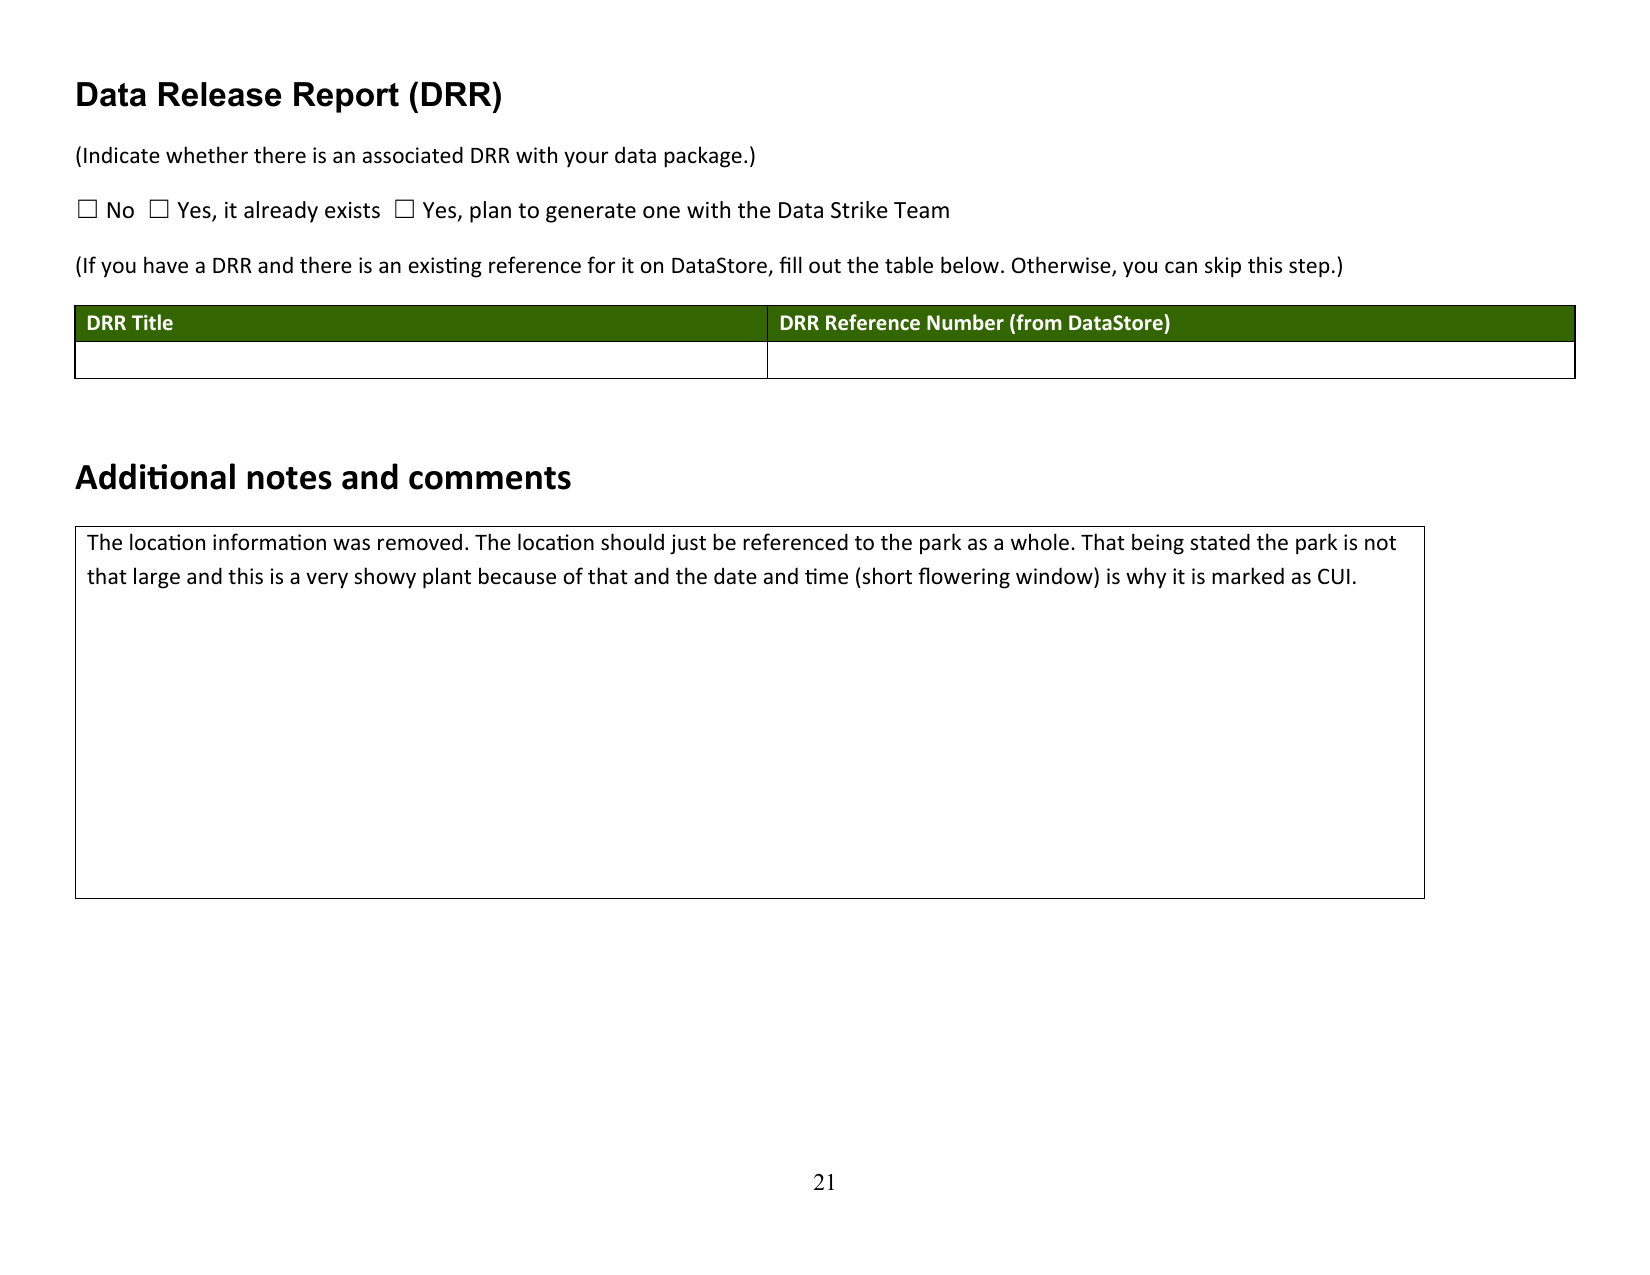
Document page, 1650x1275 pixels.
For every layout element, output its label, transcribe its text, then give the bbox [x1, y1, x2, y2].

text No Yes, it already exists Yes, plan to generate one with the Data Strike Team [75, 194, 1575, 225]
table_header DRR Title [76, 306, 767, 341]
table_header The location information was removed. The location should just be referenced to the park as a whole. That being stated the park is not that large and this is a very showy plant because of that and the date and time (short flowering window) is why it is marked as CUI. [76, 527, 1424, 898]
subtitle Additional notes and comments [75, 453, 1575, 499]
text (If you have a DRR and there is an existing reference for it on DataStore, fill out the table below. Otherwise, you can skip this step.) [75, 250, 1575, 279]
table_header DRR Reference Number (from DataStore) [768, 306, 1574, 341]
text (Indicate whether there is an associated DRR with your data package.) [75, 140, 1575, 169]
subtitle Data Release Report (DRR) [75, 75, 1575, 113]
table_cell [768, 342, 1574, 378]
table_cell [76, 342, 767, 378]
